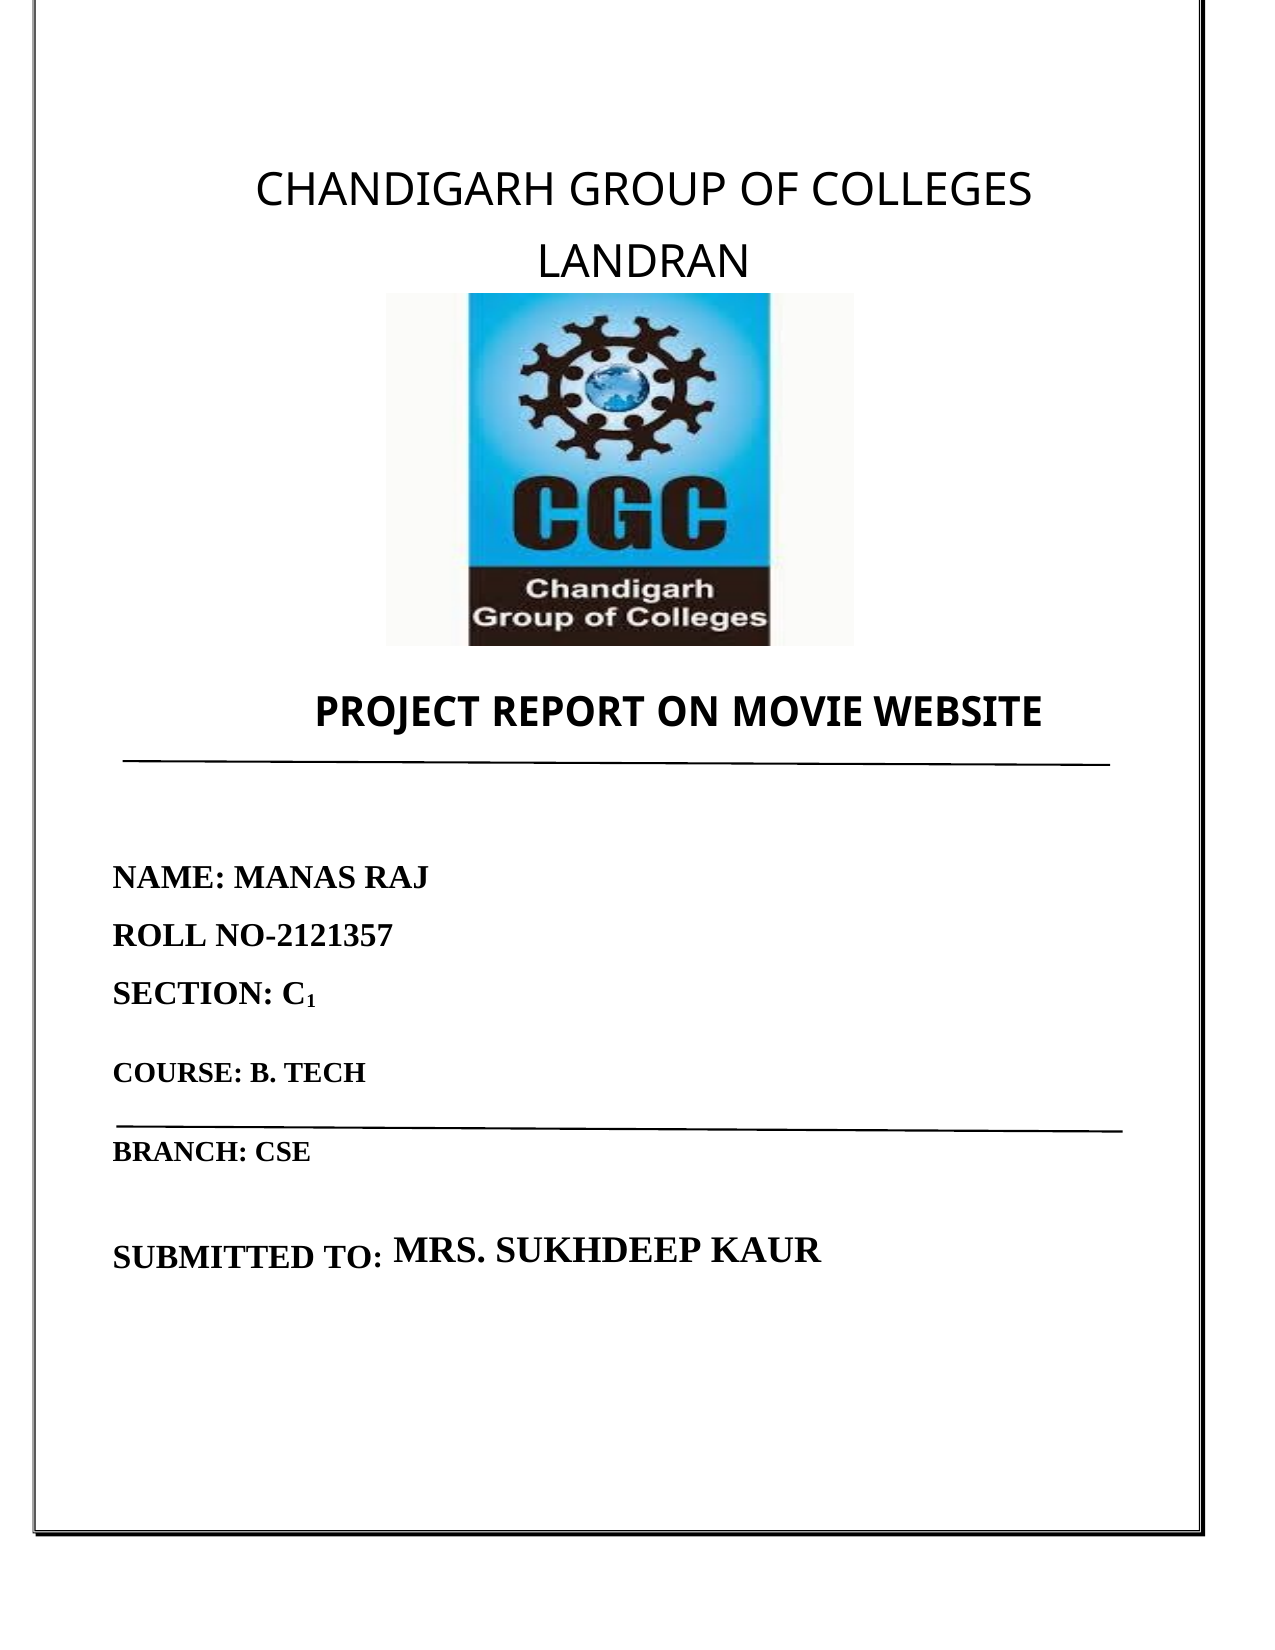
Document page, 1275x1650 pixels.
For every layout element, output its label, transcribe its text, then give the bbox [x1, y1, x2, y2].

text COURSE: B. TECH [112, 1031, 1175, 1089]
text CHANDIGARH GROUP OF COLLEGES [112, 156, 1175, 219]
text PROJECT REPORT ON MOVIE WEBSITE [182, 682, 1175, 739]
text LANDRAN [241, 228, 1046, 291]
text SUBMITTED TO: MRS. SUKHDEEP KAUR [112, 1208, 1175, 1275]
text SECTION: C1 [112, 973, 1175, 1011]
text NAME: MANAS RAJ [112, 857, 1175, 895]
picture [386, 293, 854, 646]
text ROLL NO-2121357 [112, 915, 1175, 953]
text BRANCH: CSE [112, 1110, 1175, 1167]
